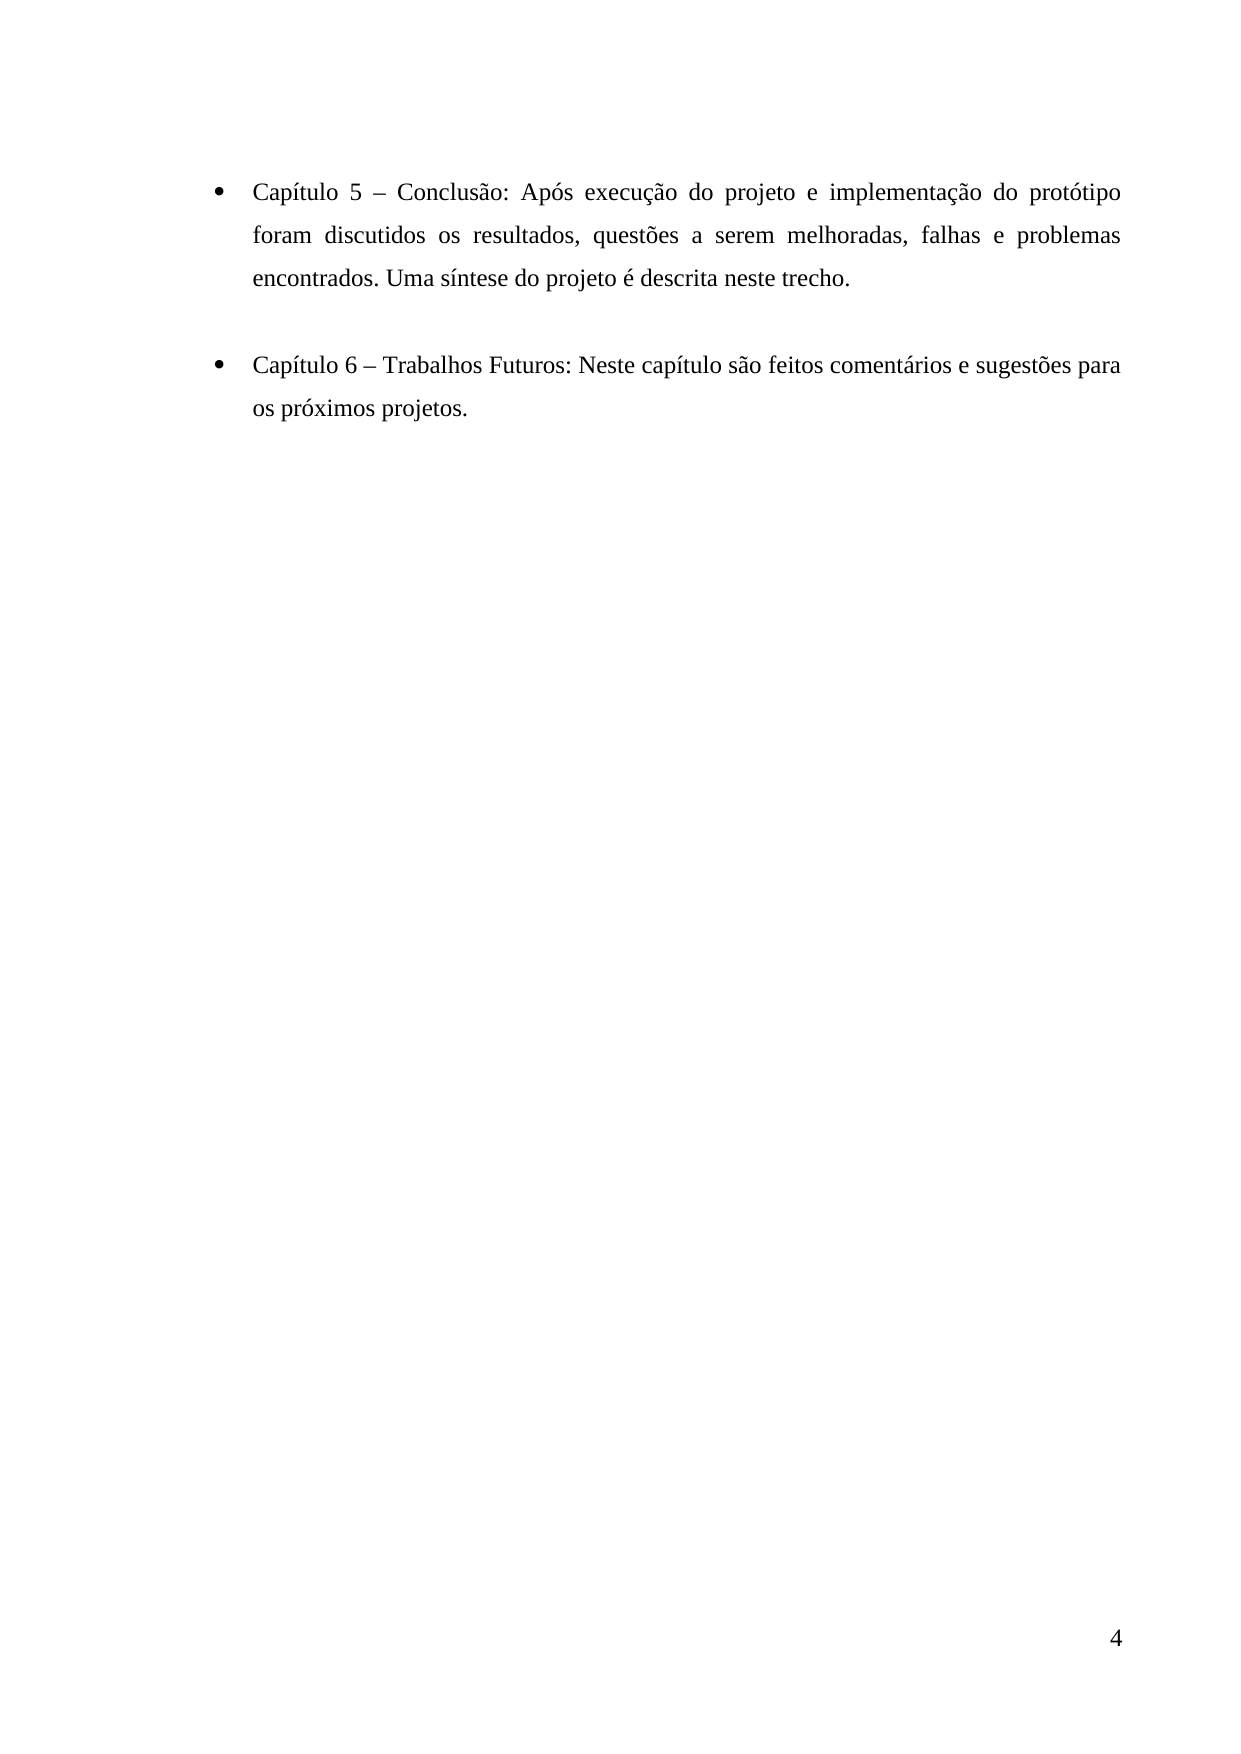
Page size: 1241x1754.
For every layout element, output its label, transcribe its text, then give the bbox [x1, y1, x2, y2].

list Capítulo 6 : Neste capítulo são feitos comentários e sugestões para os próximos projetos. [215, 350, 1122, 422]
list Capítulo 5: Após execução do projeto e implementação do protótipo foram discutidos os resultados, questões a serem melhoradas, falhas e problemas encontrados. Uma síntese do projeto é descrita neste trecho. [215, 177, 1122, 292]
